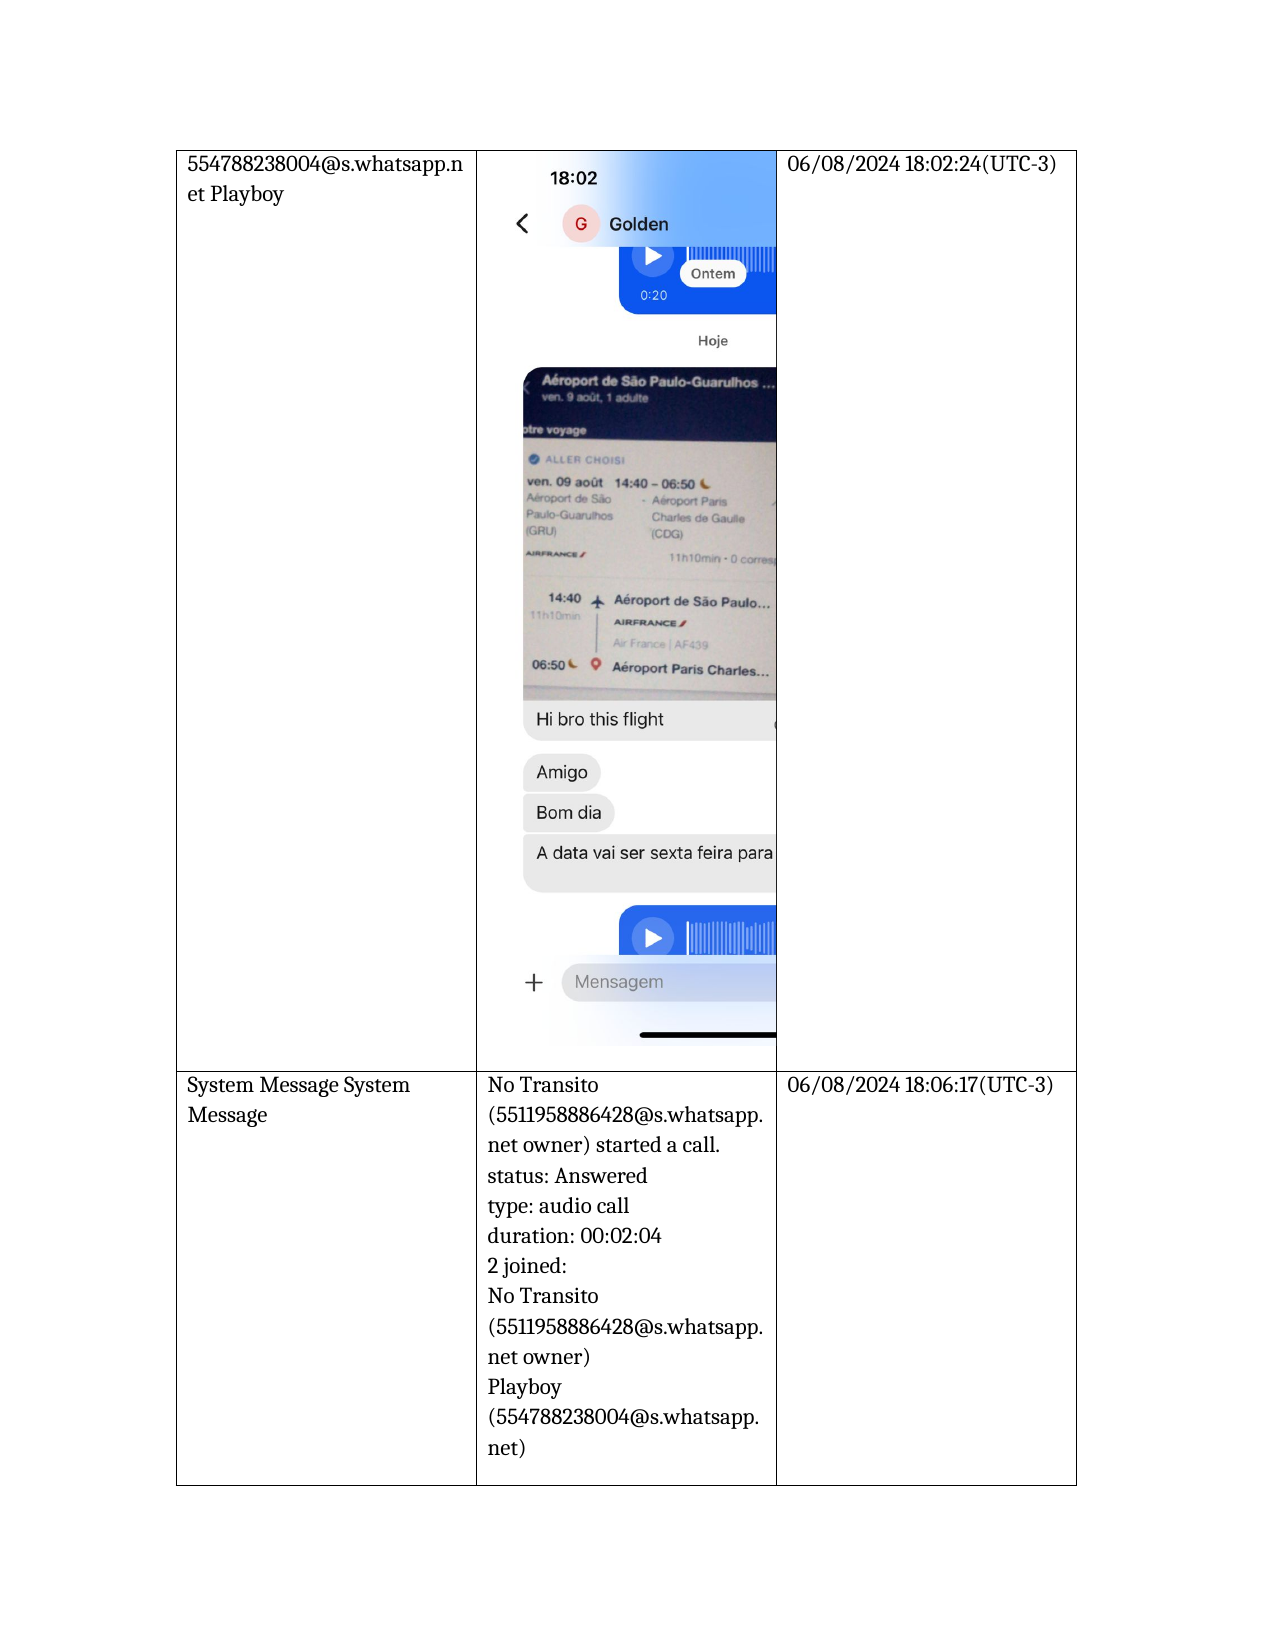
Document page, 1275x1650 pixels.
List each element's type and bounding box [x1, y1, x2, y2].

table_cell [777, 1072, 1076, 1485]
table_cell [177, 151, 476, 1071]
picture [506, 151, 777, 1046]
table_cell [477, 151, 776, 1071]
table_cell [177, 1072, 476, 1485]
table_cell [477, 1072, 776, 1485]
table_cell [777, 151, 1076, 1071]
